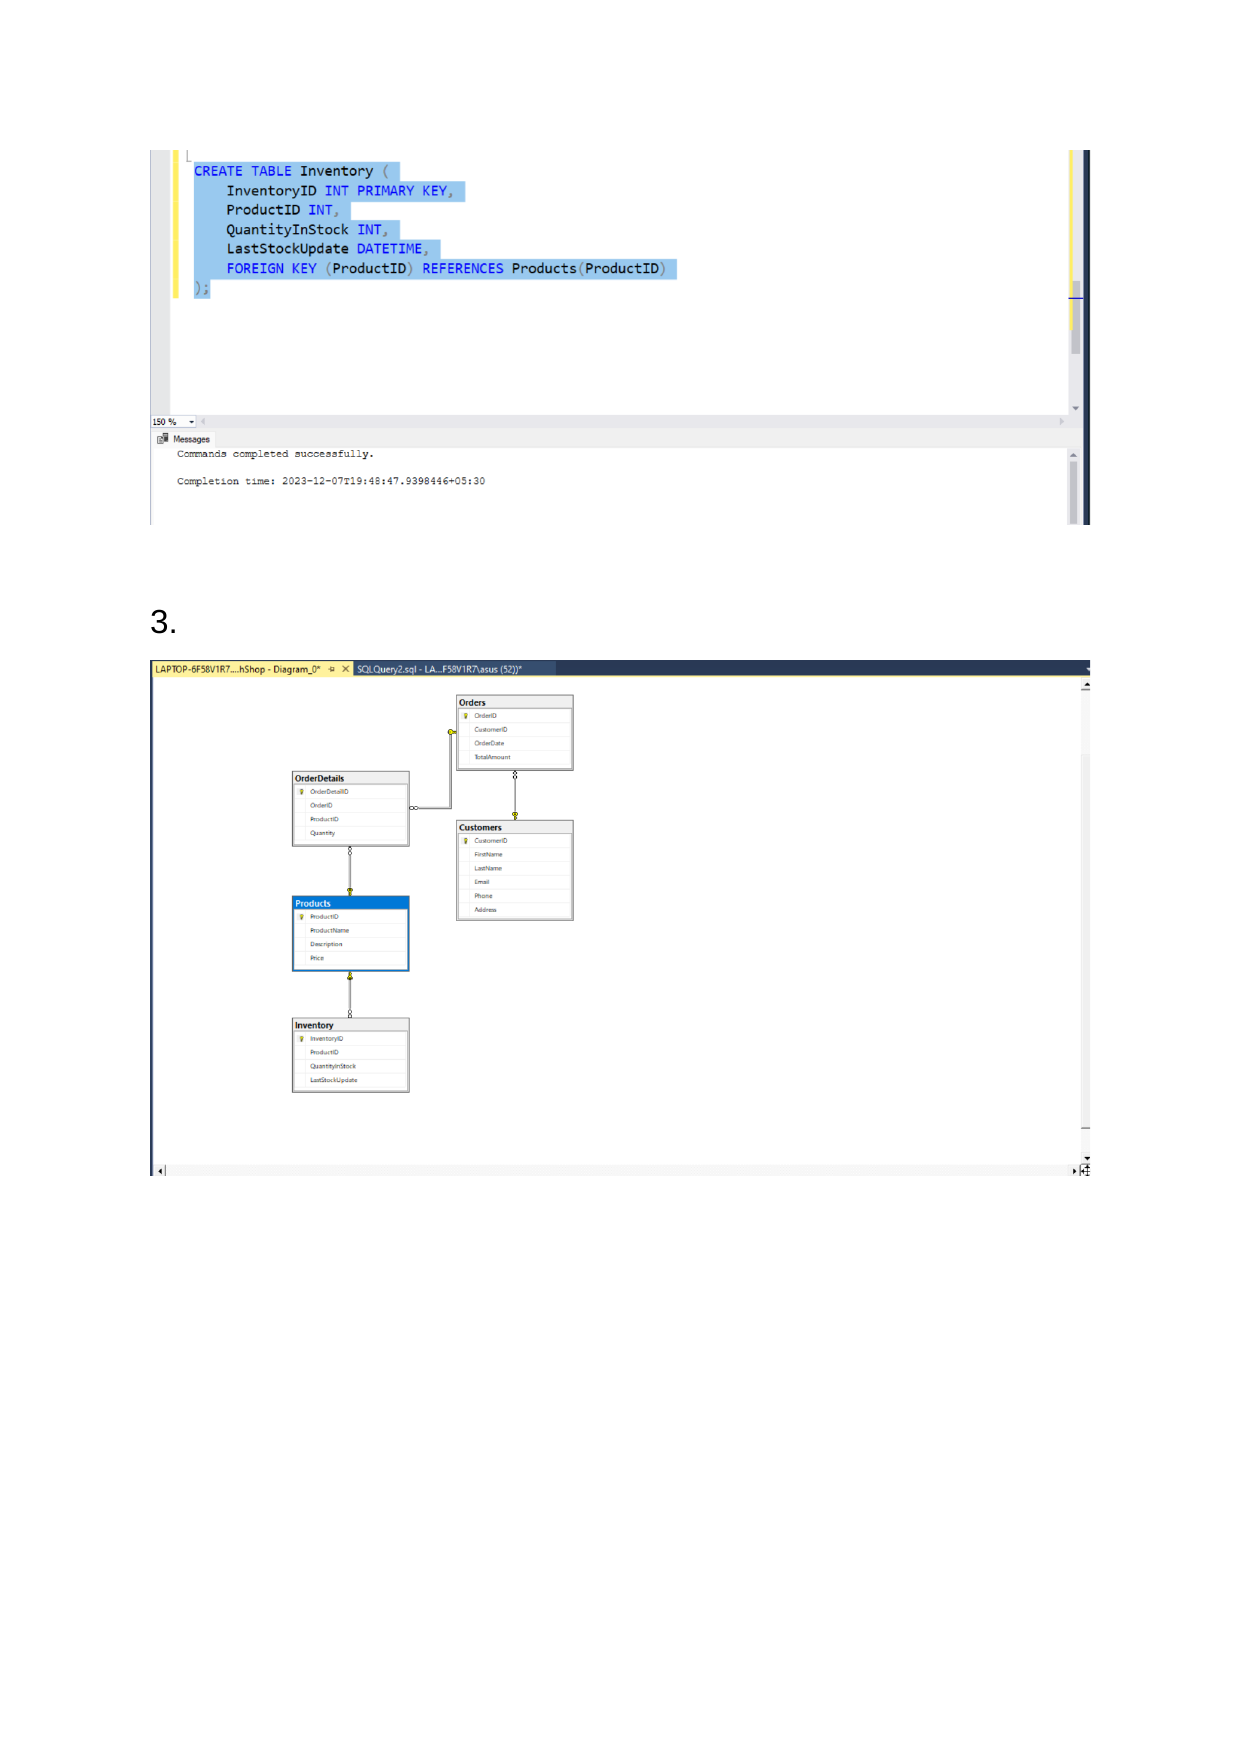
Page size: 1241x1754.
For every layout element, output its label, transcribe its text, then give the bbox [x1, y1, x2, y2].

text 3. [150, 602, 1090, 640]
picture [150, 660, 1091, 1176]
picture [150, 150, 1091, 525]
